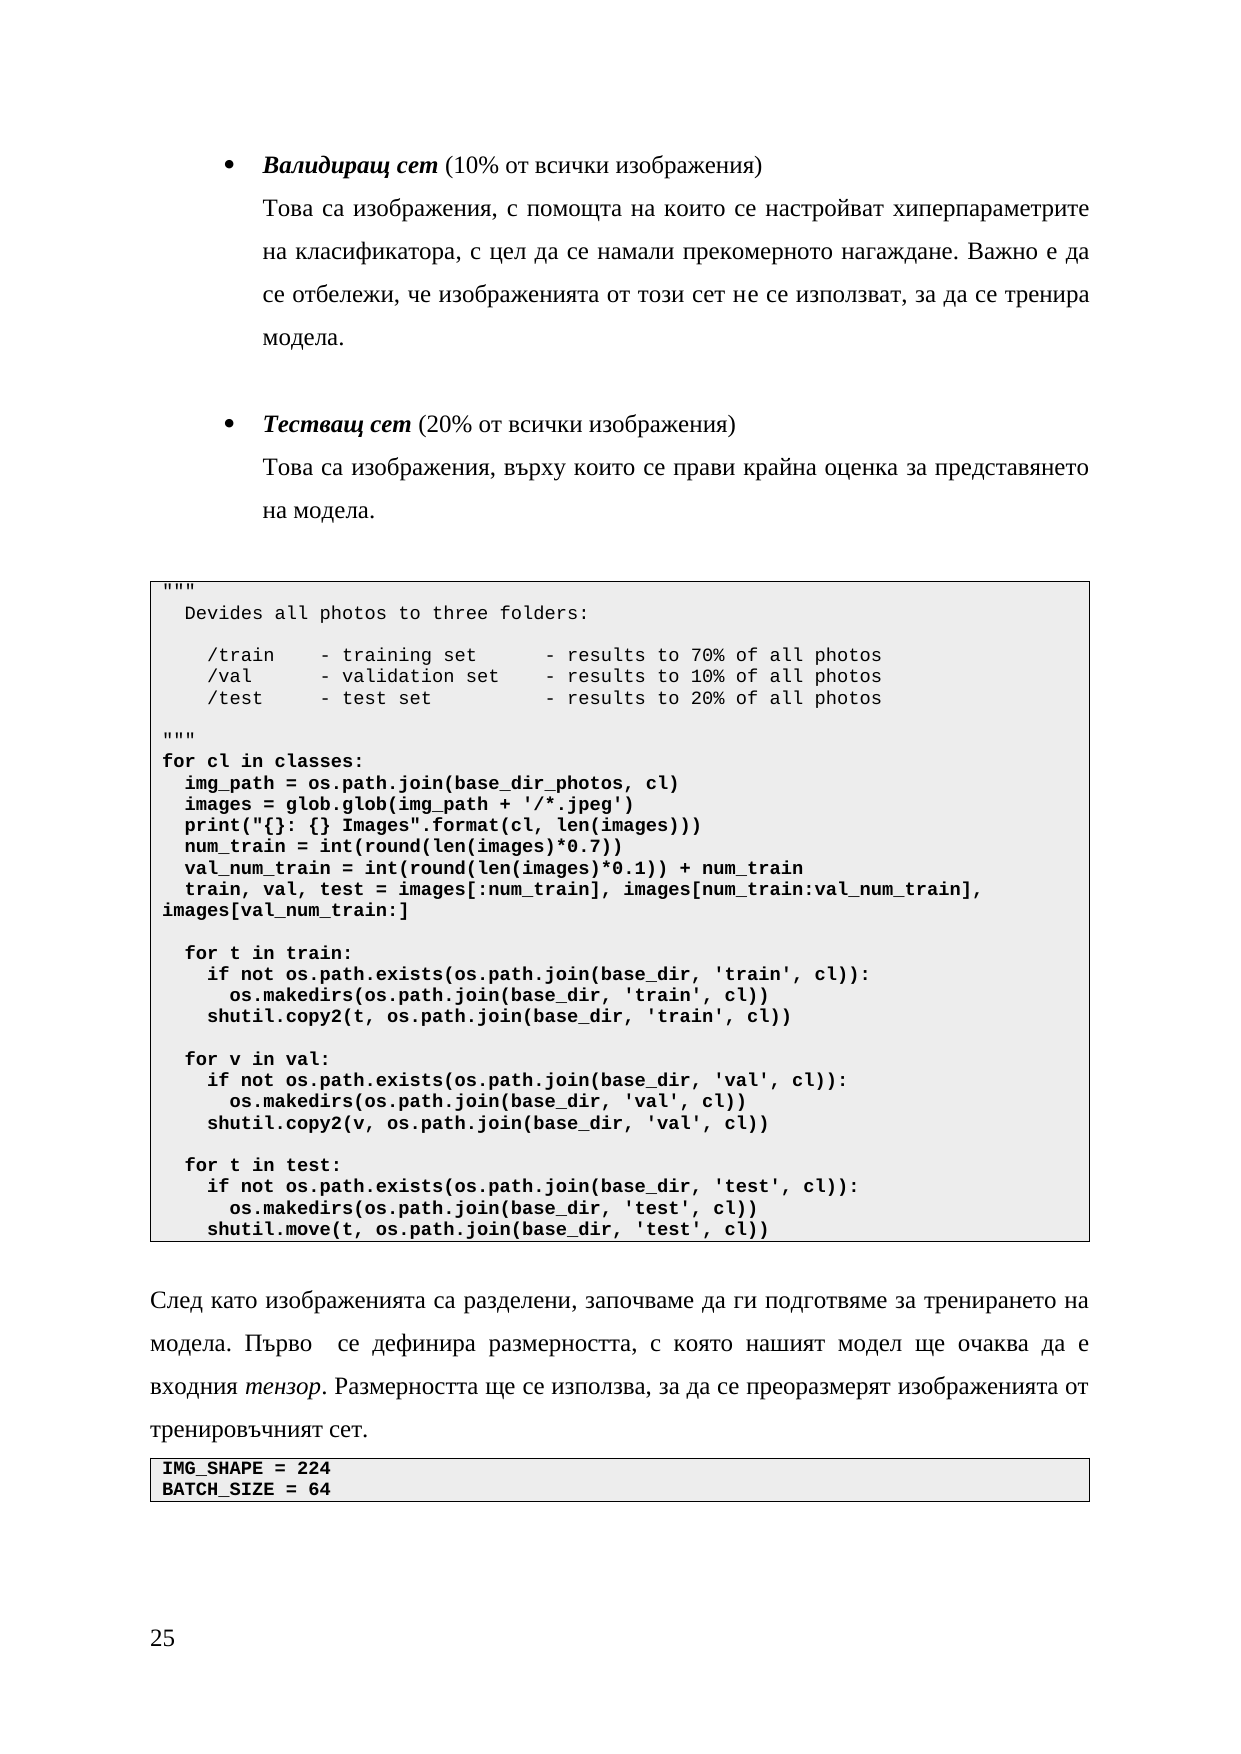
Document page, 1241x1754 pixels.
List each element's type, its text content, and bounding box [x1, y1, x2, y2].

list Това са изображения, върху които се прави крайна оценка за представянето на модела. [262, 452, 1090, 524]
list Валидиращ сет (10% от всички изображения) [225, 150, 1090, 179]
list Тестващ сет (20% от всички изображения) [225, 409, 1090, 437]
text След като изображенията са разделени, започваме да ги подготвяме за тренирането на модела. Първо се дефинира размерността, с която нашият модел ще очаква да е входния тензор. Размерността ще се използва, за да се преоразмерят изображенията от тренировъчният сет. [150, 1285, 1090, 1443]
list Това са изображения, с помощта на които се настройват хиперпараметрите на класификатора, с цел да се намали прекомерното нагаждане. Важно е да се отбележи, че изображенията от този сет нe се използват, за да се тренира модела. [262, 193, 1090, 351]
table_header """ Devides all photos to three folders: /train - training set - results to 70% of all photos /val - validation set - results to 10% of all photos /test - test set - results to 20% of all photos """ for cl in classes: img_path = os.path.join(base_dir_photos, cl) images = glob.glob(img_path + '/*.jpeg') print("{}: {} Images".format(cl, len(images))) num_train = int(round(len(images)*0.7)) val_num_train = int(round(len(images)*0.1)) + num_train train, val, test = images[:num_train], images[num_train:val_num_train], images[val_num_train:] for t in train: if not os.path.exists(os.path.join(base_dir, 'train', cl)): os.makedirs(os.path.join(base_dir, 'train', cl)) shutil.copy2(t, os.path.join(base_dir, 'train', cl)) for v in val: if not os.path.exists(os.path.join(base_dir, 'val', cl)): os.makedirs(os.path.join(base_dir, 'val', cl)) shutil.copy2(v, os.path.join(base_dir, 'val', cl)) for t in test: if not os.path.exists(os.path.join(base_dir, 'test', cl)): os.makedirs(os.path.join(base_dir, 'test', cl)) shutil.move(t, os.path.join(base_dir, 'test', cl)) [151, 582, 1089, 1241]
table_header IMG_SHAPE = 224 BATCH_SIZE = 64 [151, 1459, 1089, 1501]
